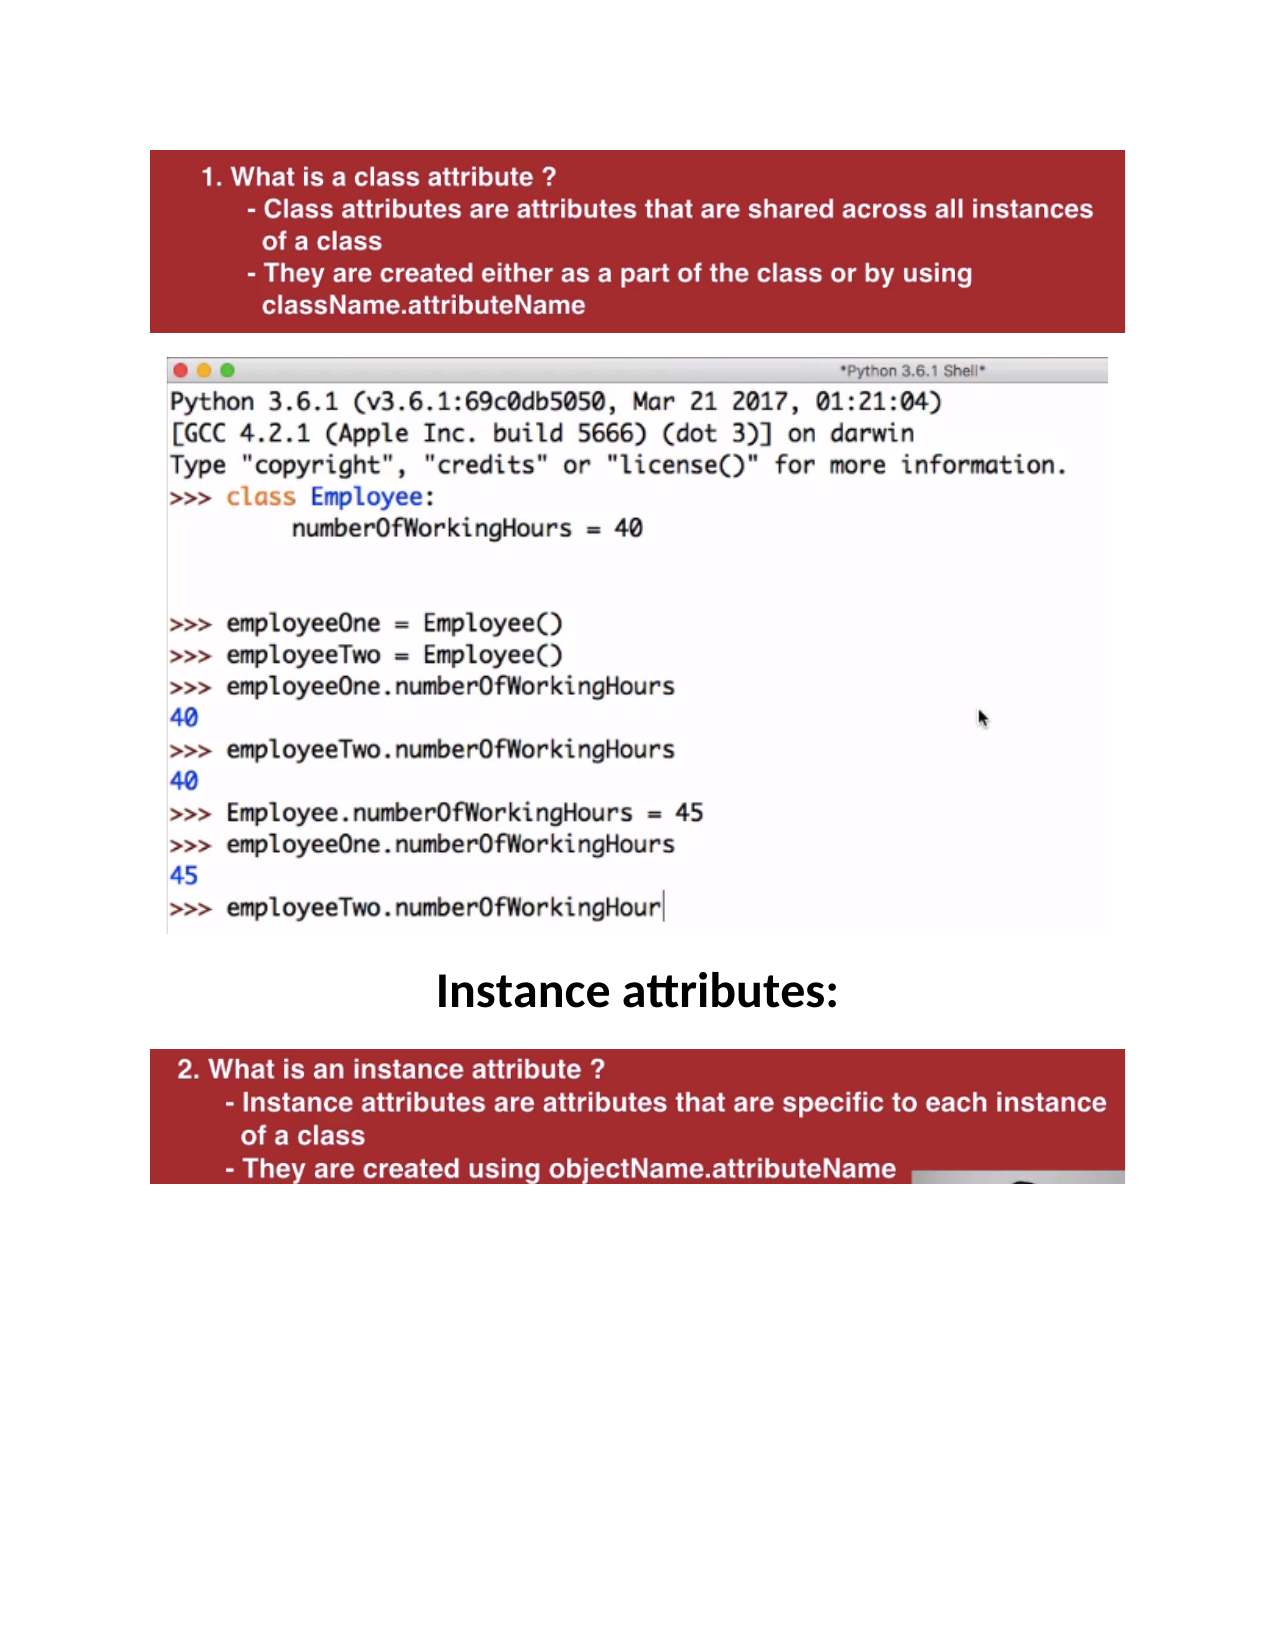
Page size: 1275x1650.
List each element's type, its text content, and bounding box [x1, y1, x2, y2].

picture [166, 357, 1109, 934]
text Instance attributes: [150, 958, 1125, 1019]
picture [150, 150, 1125, 333]
picture [150, 1049, 1125, 1184]
